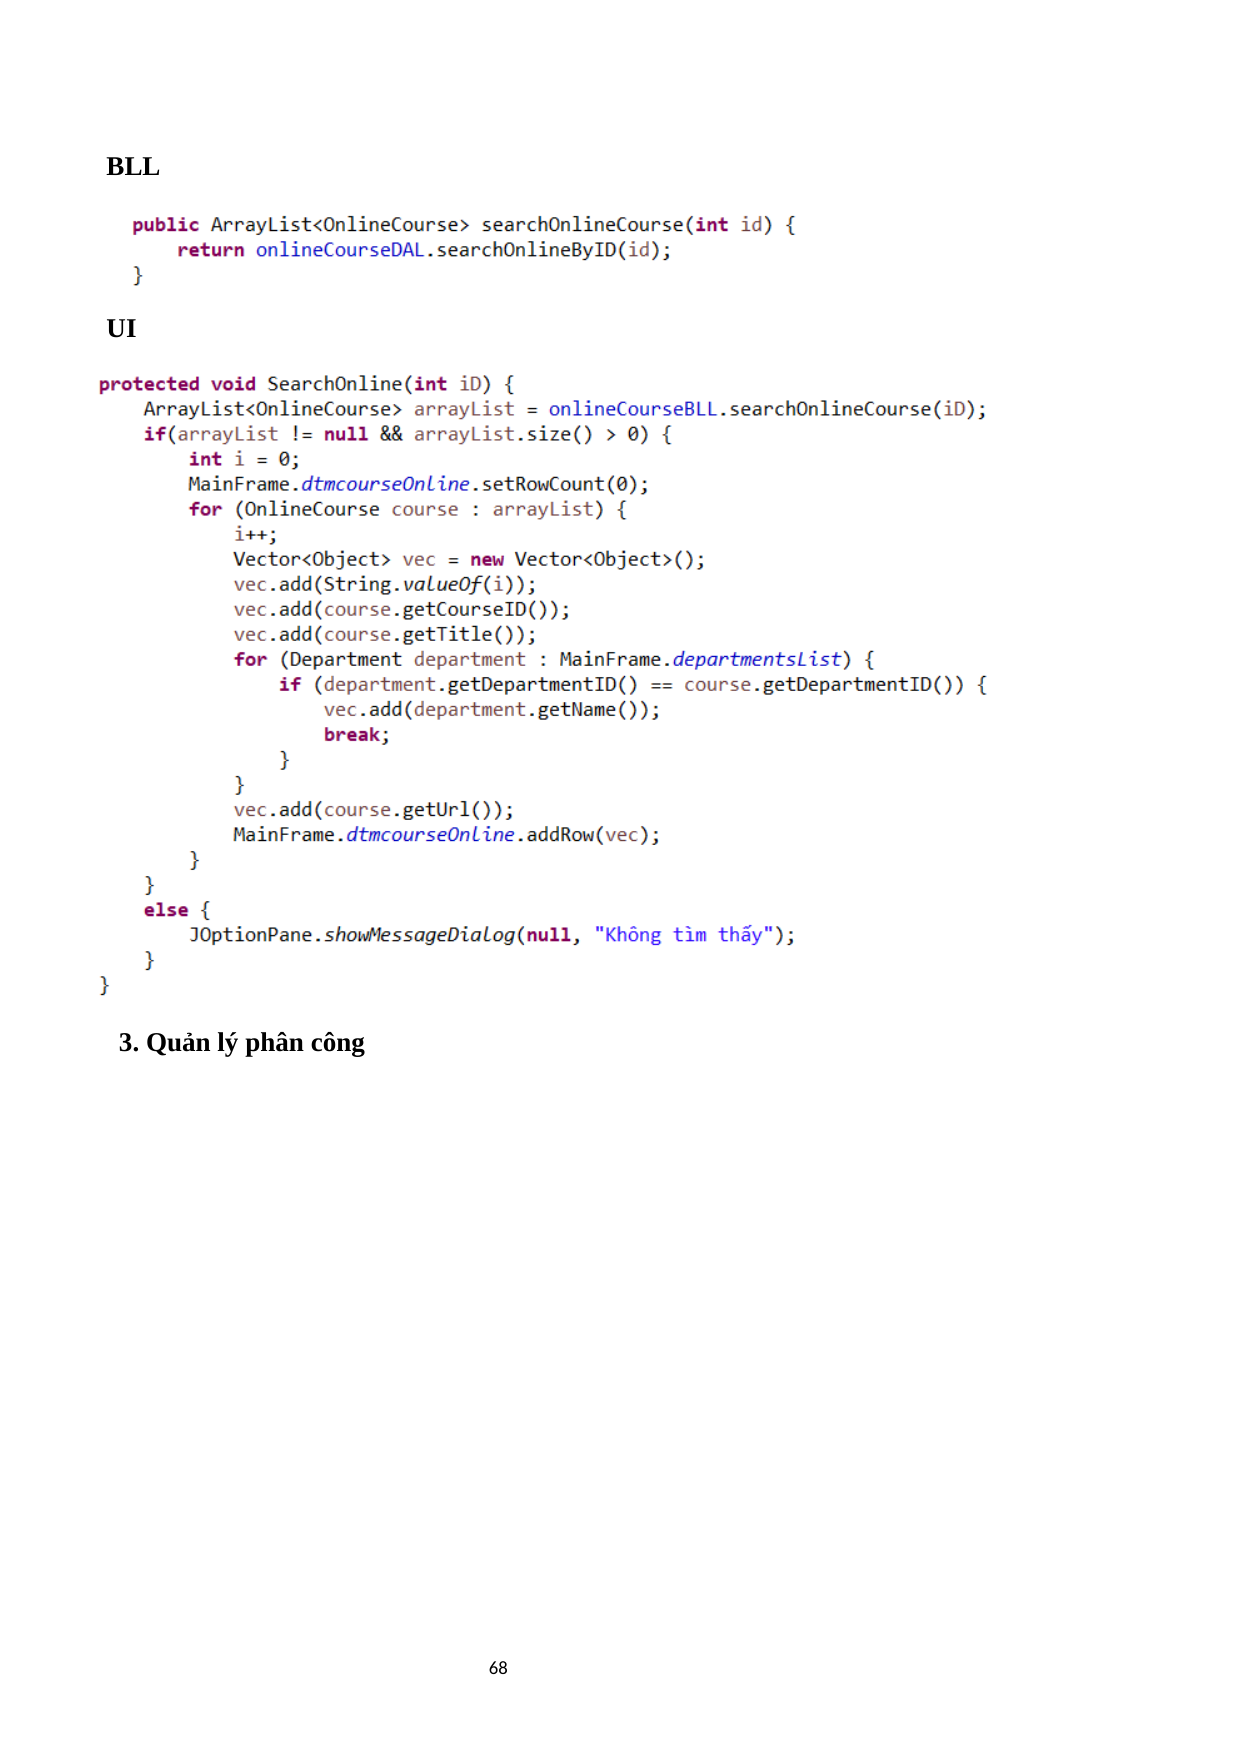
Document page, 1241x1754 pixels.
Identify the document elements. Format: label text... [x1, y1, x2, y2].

list Quản lý phân công [119, 1026, 1203, 1058]
picture [106, 196, 829, 298]
text BLL [106, 150, 1203, 181]
picture [75, 358, 1033, 1014]
text UI [106, 312, 1203, 343]
